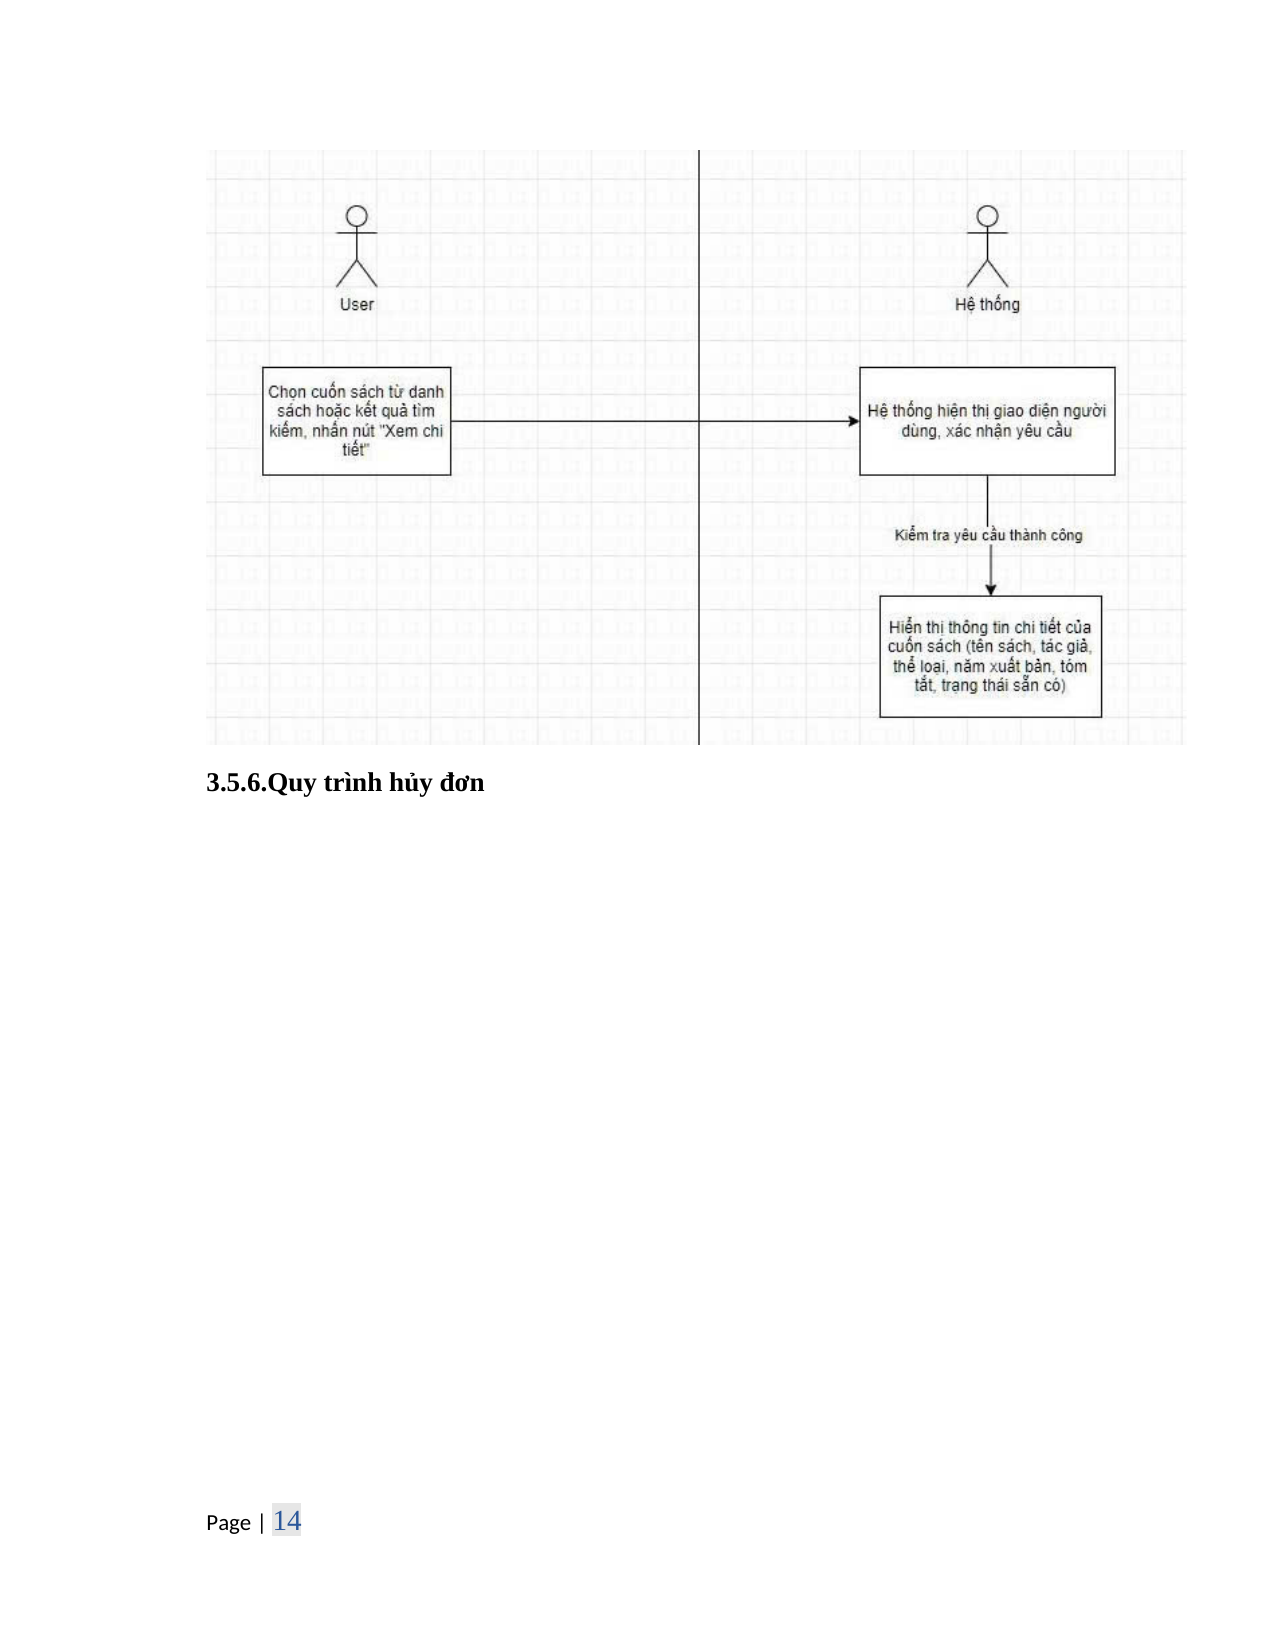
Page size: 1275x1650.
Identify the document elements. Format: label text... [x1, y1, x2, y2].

subtitle 3.5.6.Quy trình hủy đơn [206, 772, 1187, 797]
picture [206, 150, 1187, 745]
